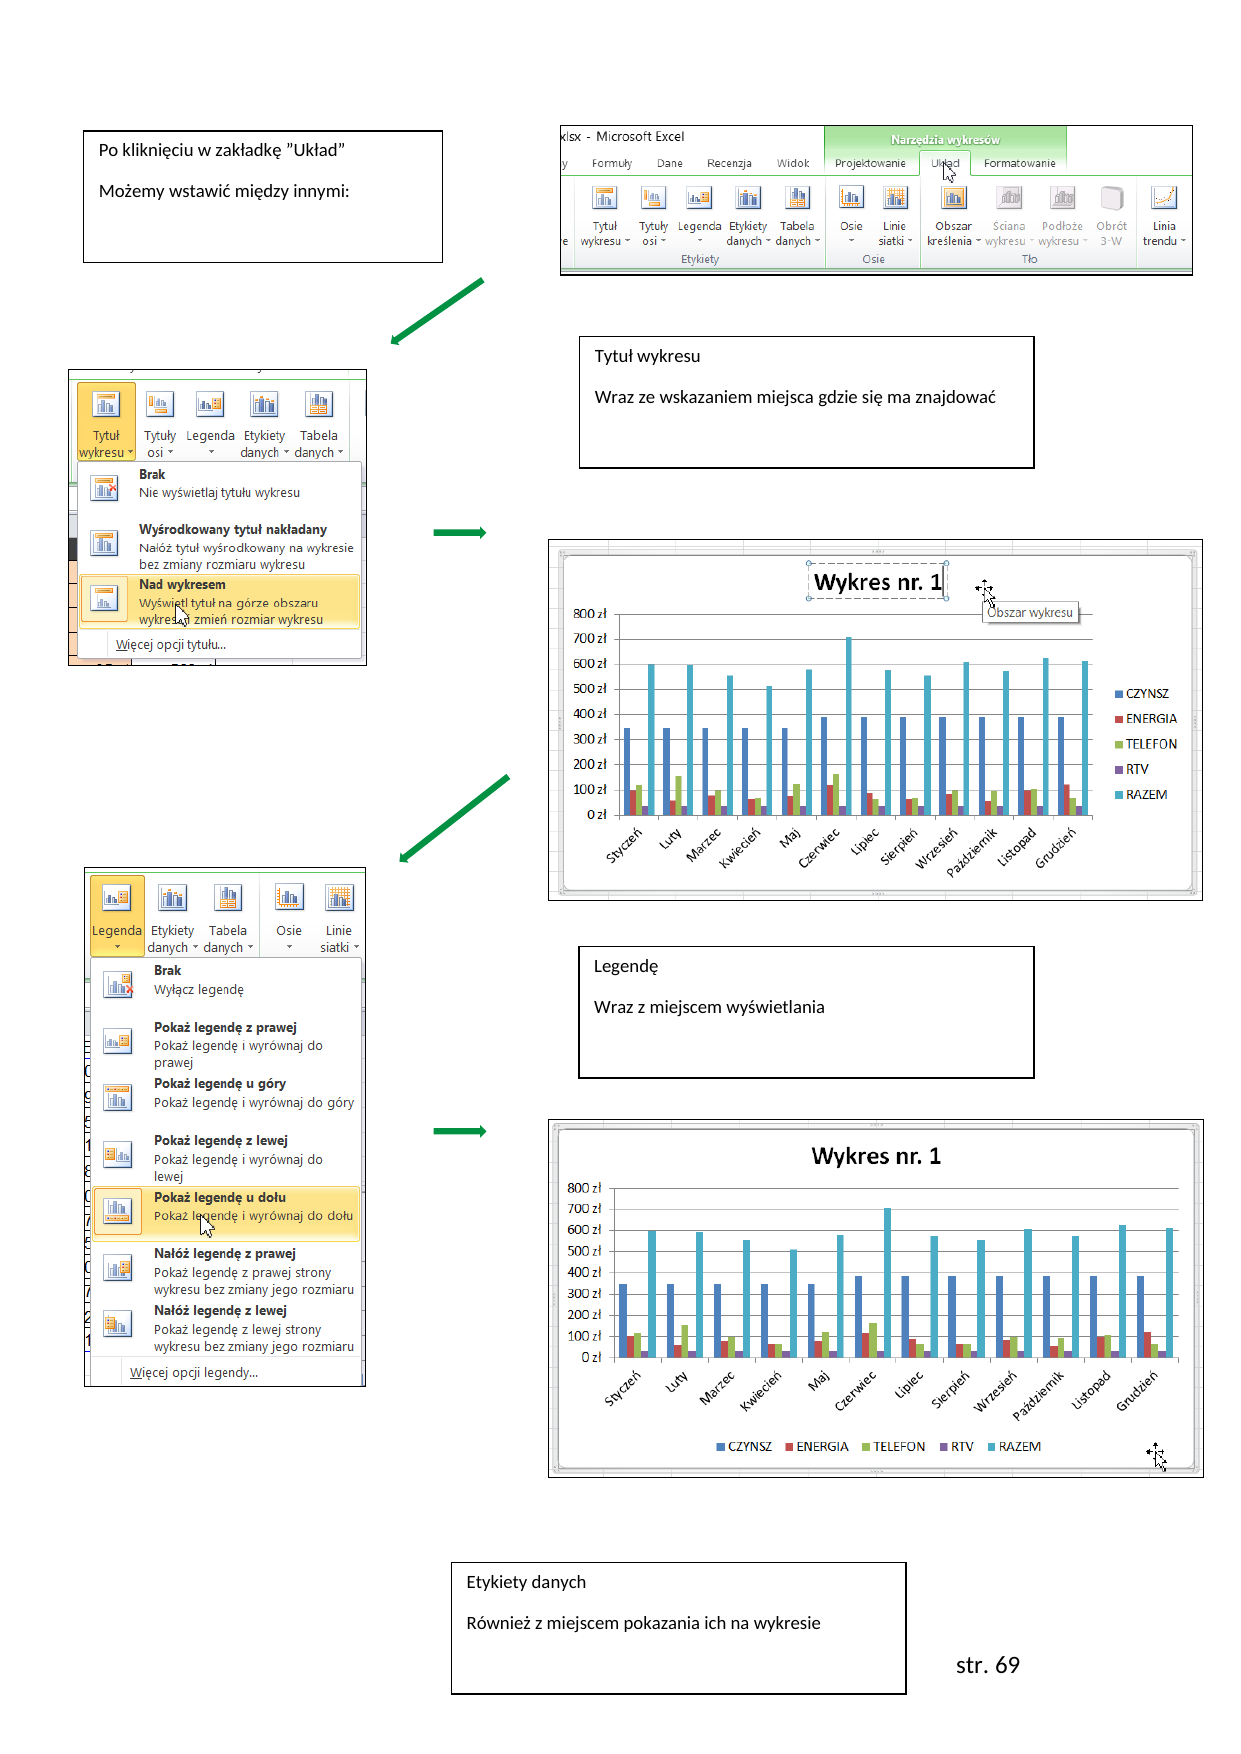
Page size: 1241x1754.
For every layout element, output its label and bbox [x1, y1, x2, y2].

picture [549, 540, 1202, 900]
picture [549, 1120, 1203, 1477]
picture [561, 126, 1192, 274]
picture [85, 868, 365, 1386]
picture [69, 370, 366, 665]
